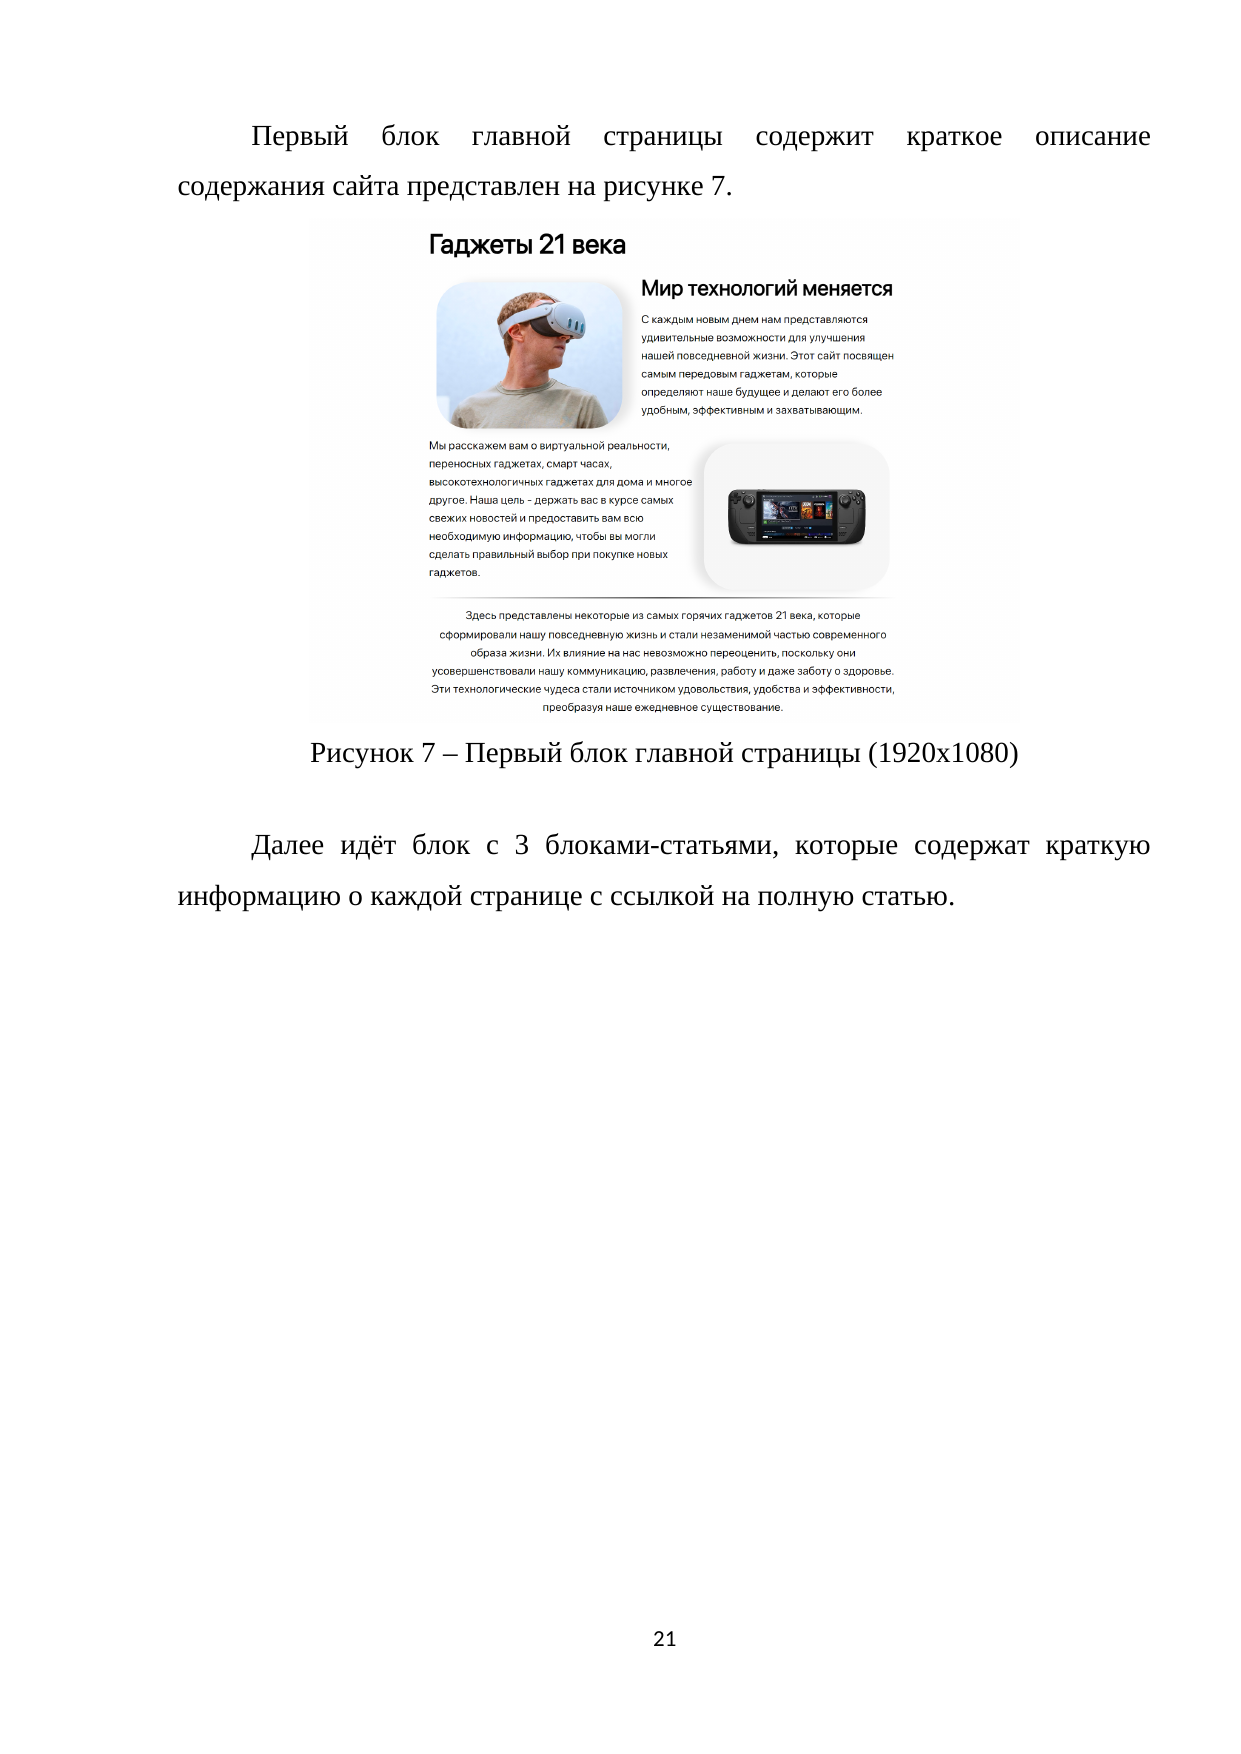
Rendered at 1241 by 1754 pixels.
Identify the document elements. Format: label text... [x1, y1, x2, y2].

text Далее идёт блок с 3 блоками-статьями, которые содержат краткую информацию о каждой странице с ссылкой на полную статью. [177, 827, 1152, 911]
text Первый блок главной страницы содержит краткое описание содержания сайта представлен на рисунке 7. [177, 118, 1152, 202]
text Рисунок 7 – Первый блок главной страницы (1920х1080) [177, 735, 1152, 769]
picture [308, 218, 1020, 723]
